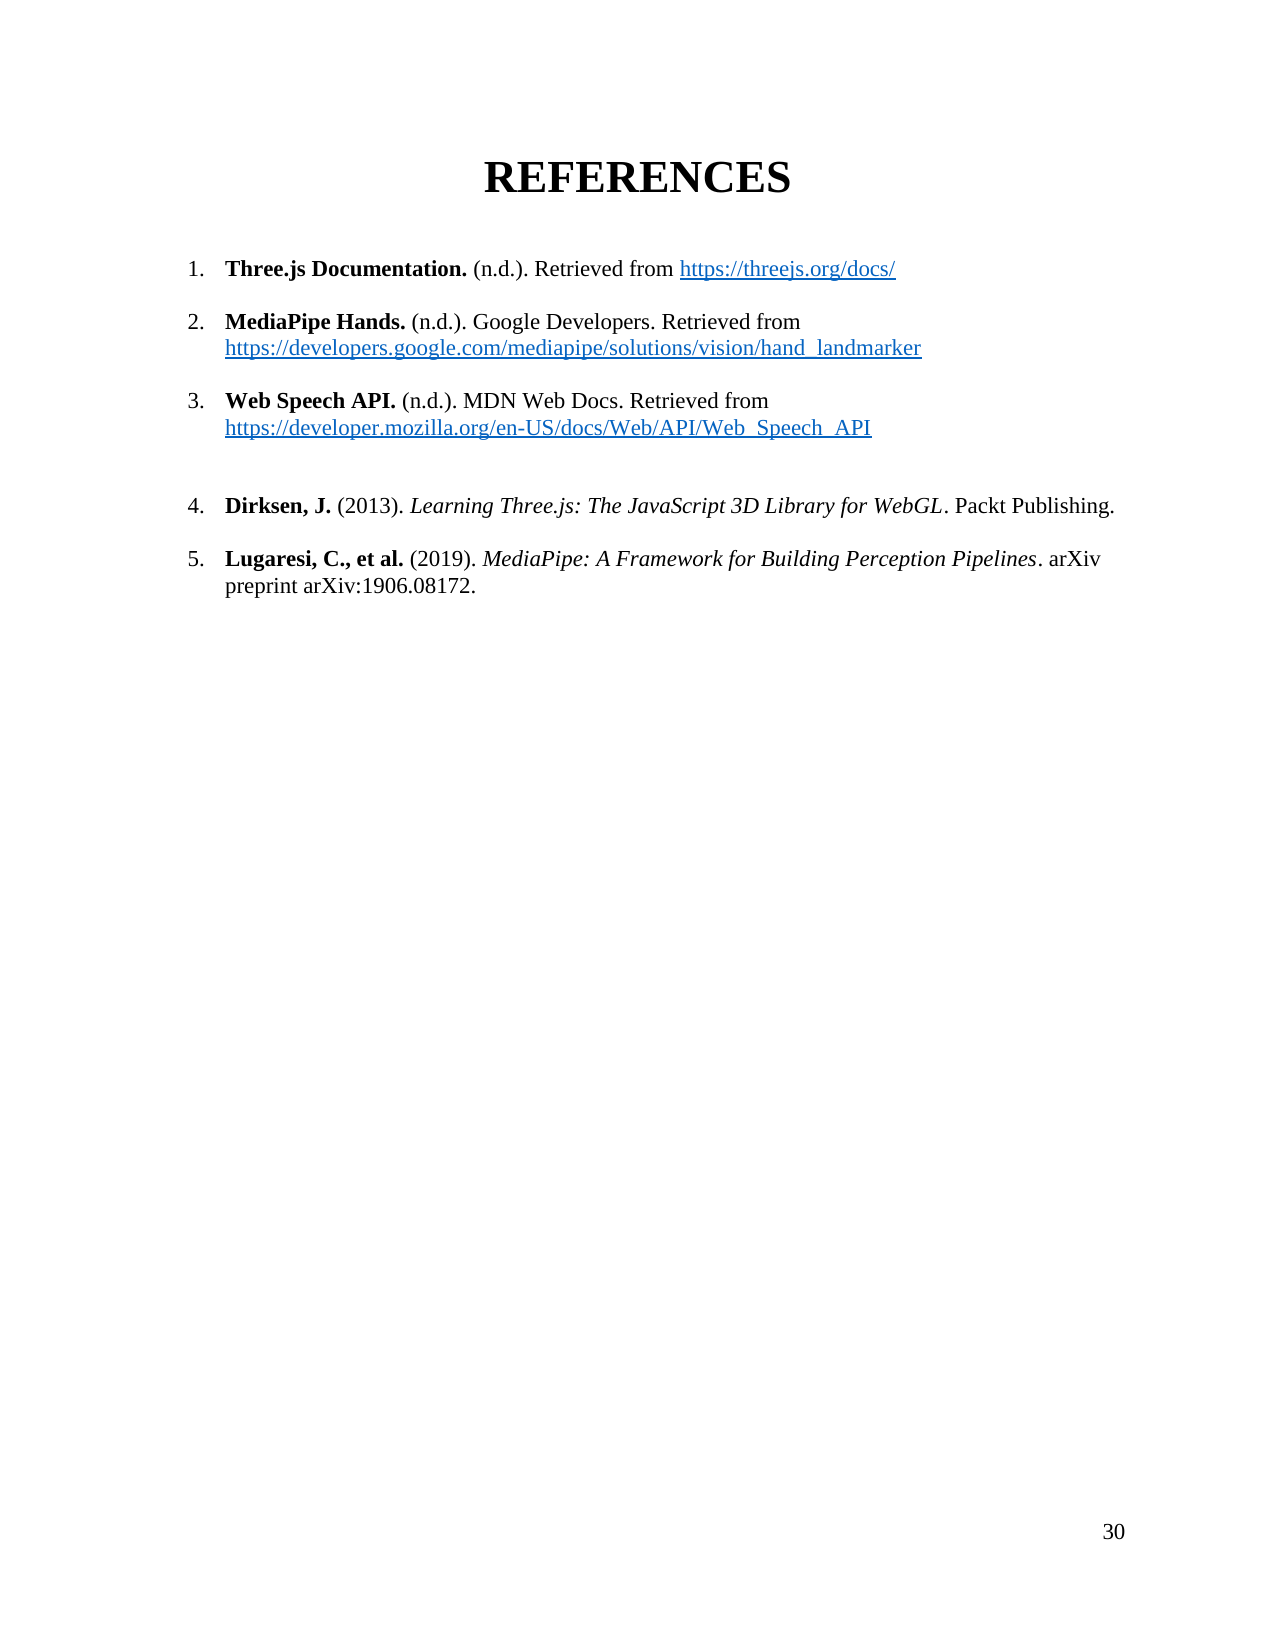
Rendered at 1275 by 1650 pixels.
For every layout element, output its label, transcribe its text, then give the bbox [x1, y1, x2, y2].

list Web Speech API. (n.d.). MDN Web Docs. Retrieved from https://developer.mozilla.org/en-US/docs/Web/API/Web_Speech_API [187, 387, 1125, 440]
list MediaPipe Hands. (n.d.). Google Developers. Retrieved from https://developers.google.com/mediapipe/solutions/vision/hand_landmarker [187, 308, 1125, 361]
list Three.js Documentation. (n.d.). Retrieved from https://threejs.org/docs/ [187, 255, 1125, 282]
list Dirksen, J. (2013). Learning Three.js: The JavaScript 3D Library for WebGL. Packt Publishing. [187, 493, 1125, 519]
text REFERENCES [150, 150, 1125, 203]
list Lugaresi, C., et al. (2019). MediaPipe: A Framework for Building Perception Pipelines. arXiv preprint arXiv:1906.08172. [187, 545, 1125, 598]
